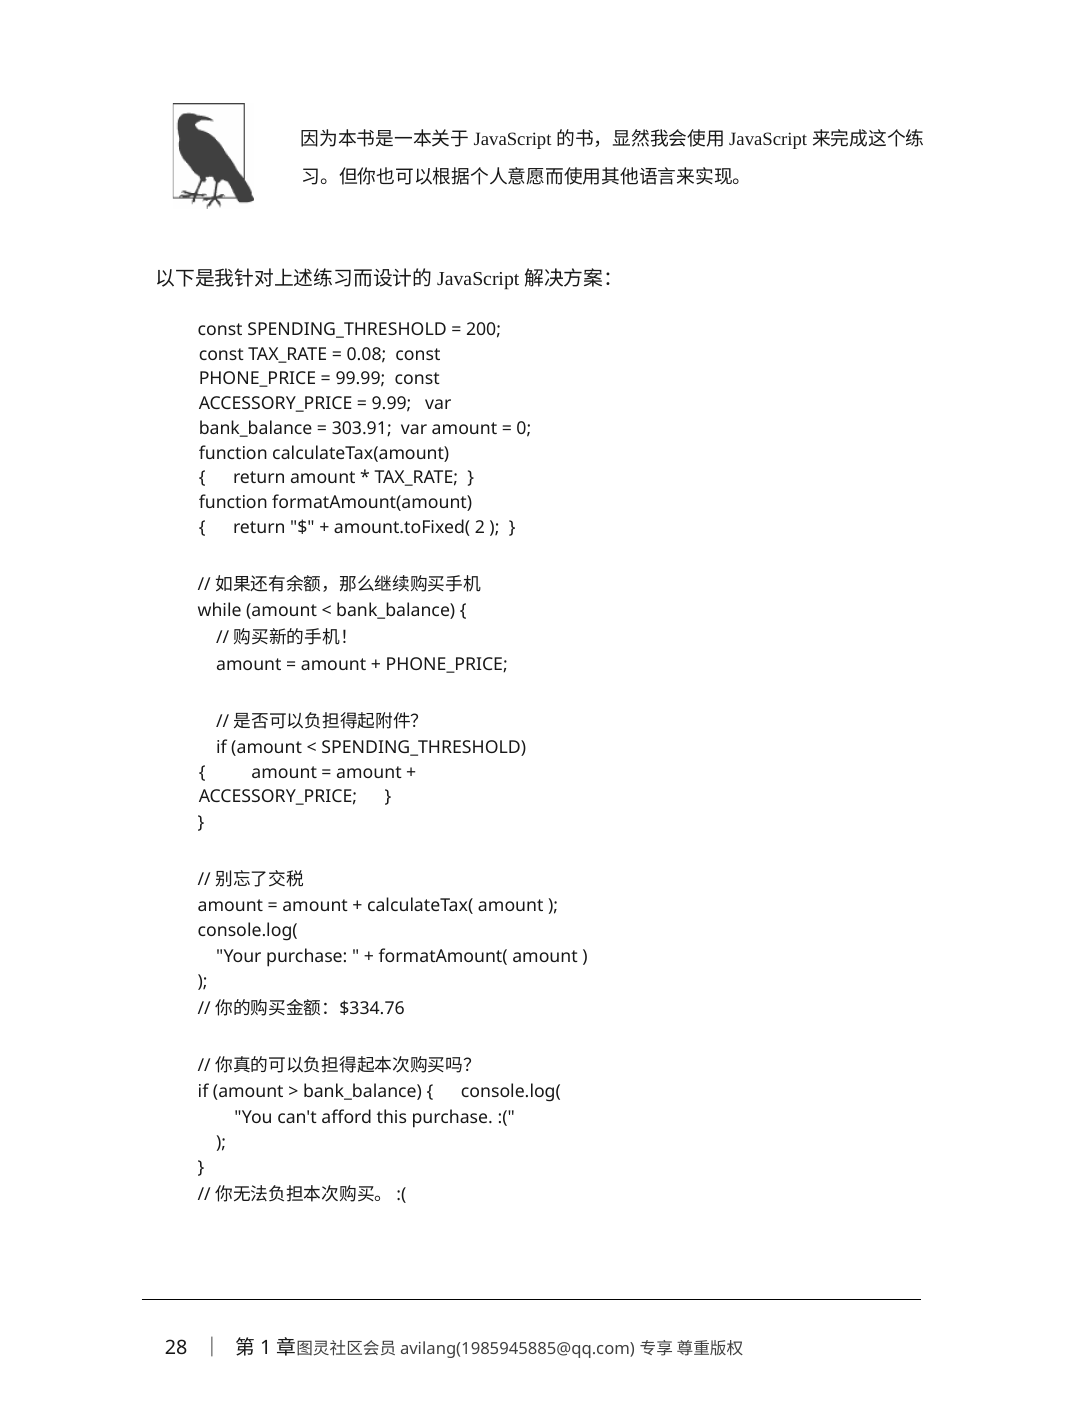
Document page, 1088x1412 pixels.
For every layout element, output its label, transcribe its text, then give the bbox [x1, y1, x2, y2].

text "You can't afford this purchase. :(" [197, 1104, 768, 1128]
text // 是否可以负担得起附件？ [197, 707, 956, 732]
text amount = amount + PHONE_PRICE; [197, 651, 768, 675]
text 以下是我针对上述练习而设计的 JavaScript 解决方案： [155, 262, 955, 291]
text 因为本书是一本关于 JavaScript 的书，显然我会使用 JavaScript 来完成这个练习。但你也可以根据个人意愿而使用其他语言来实现。 [254, 124, 934, 189]
text console.log( [197, 918, 768, 942]
text // 你无法负担本次购买。 :( [197, 1180, 956, 1206]
text } [197, 1155, 768, 1179]
text // 你真的可以负担得起本次购买吗？ [197, 1051, 956, 1077]
picture [172, 103, 254, 209]
text // 购买新的手机！ [197, 623, 956, 649]
text ); [197, 968, 768, 993]
text while (amount < bank_balance) { [197, 598, 768, 622]
text // 如果还有余额，那么继续购买手机 [197, 570, 956, 596]
text "Your purchase: " + formatAmount( amount ) [197, 943, 768, 967]
text if (amount > bank_balance) { console.log( [197, 1079, 591, 1103]
text amount = amount + calculateTax( amount ); [197, 893, 581, 917]
text if (amount < SPENDING_THRESHOLD) { amount = amount + ACCESSORY_PRICE; } [197, 734, 608, 808]
text ); [197, 1129, 768, 1154]
text } [197, 809, 768, 833]
text // 别忘了交税 [197, 865, 956, 891]
text const SPENDING_THRESHOLD = 200; const TAX_RATE = 0.08; const PHONE_PRICE = 99.99; const ACCESSORY_PRICE = 9.99; var bank_balance = 303.91; var amount = 0; function calculateTax(amount) { return amount * TAX_RATE; } function formatAmount(amount) { return "$" + amount.toFixed( 2 ); } [197, 316, 537, 539]
text // 你的购买金额：$334.76 [197, 994, 768, 1019]
